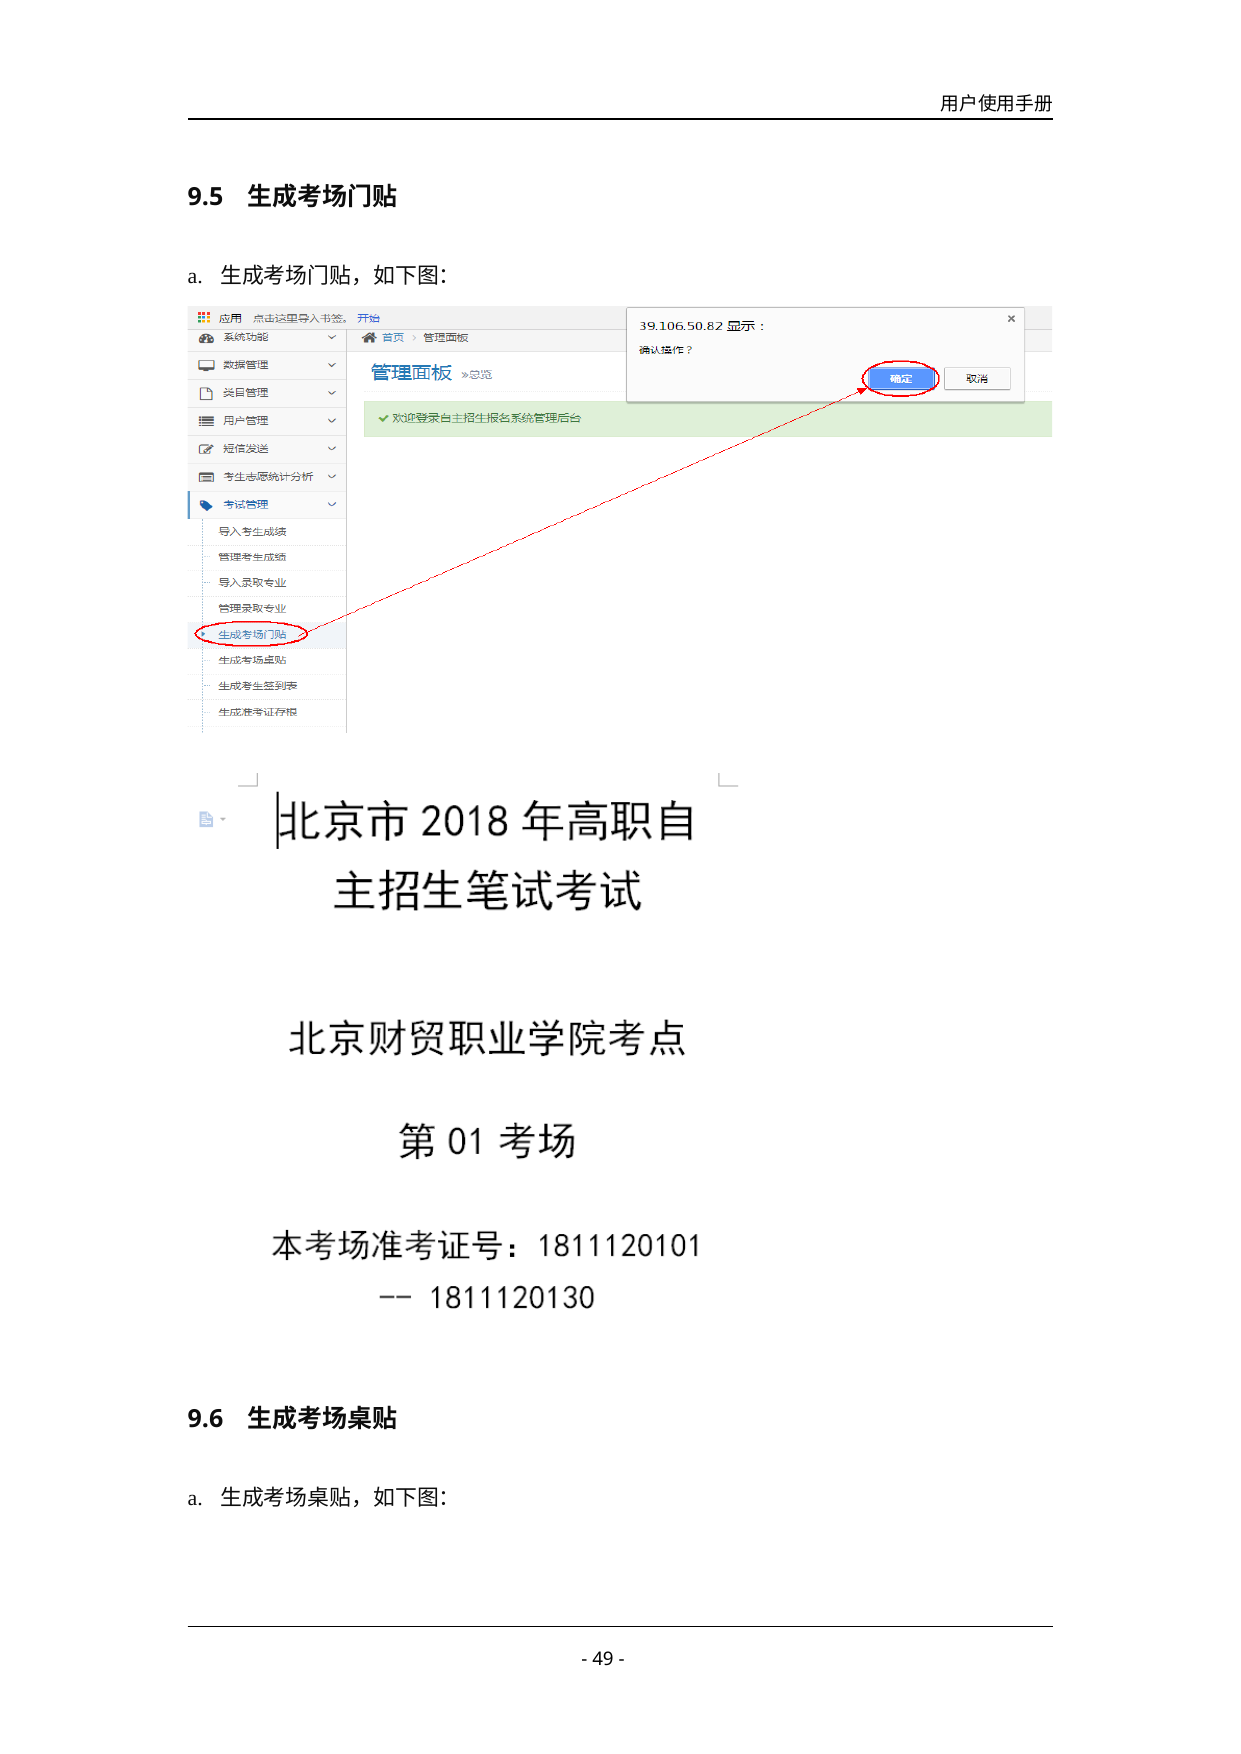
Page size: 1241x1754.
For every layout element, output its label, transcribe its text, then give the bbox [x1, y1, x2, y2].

picture [187, 773, 783, 1334]
subtitle 生成考场桌贴 [187, 1384, 1053, 1449]
picture [187, 306, 1053, 733]
list 生成考场桌贴，如下图： [187, 1479, 1053, 1512]
subtitle 生成考场门贴 [187, 162, 1053, 227]
list 生成考场门贴，如下图： [187, 258, 1053, 290]
